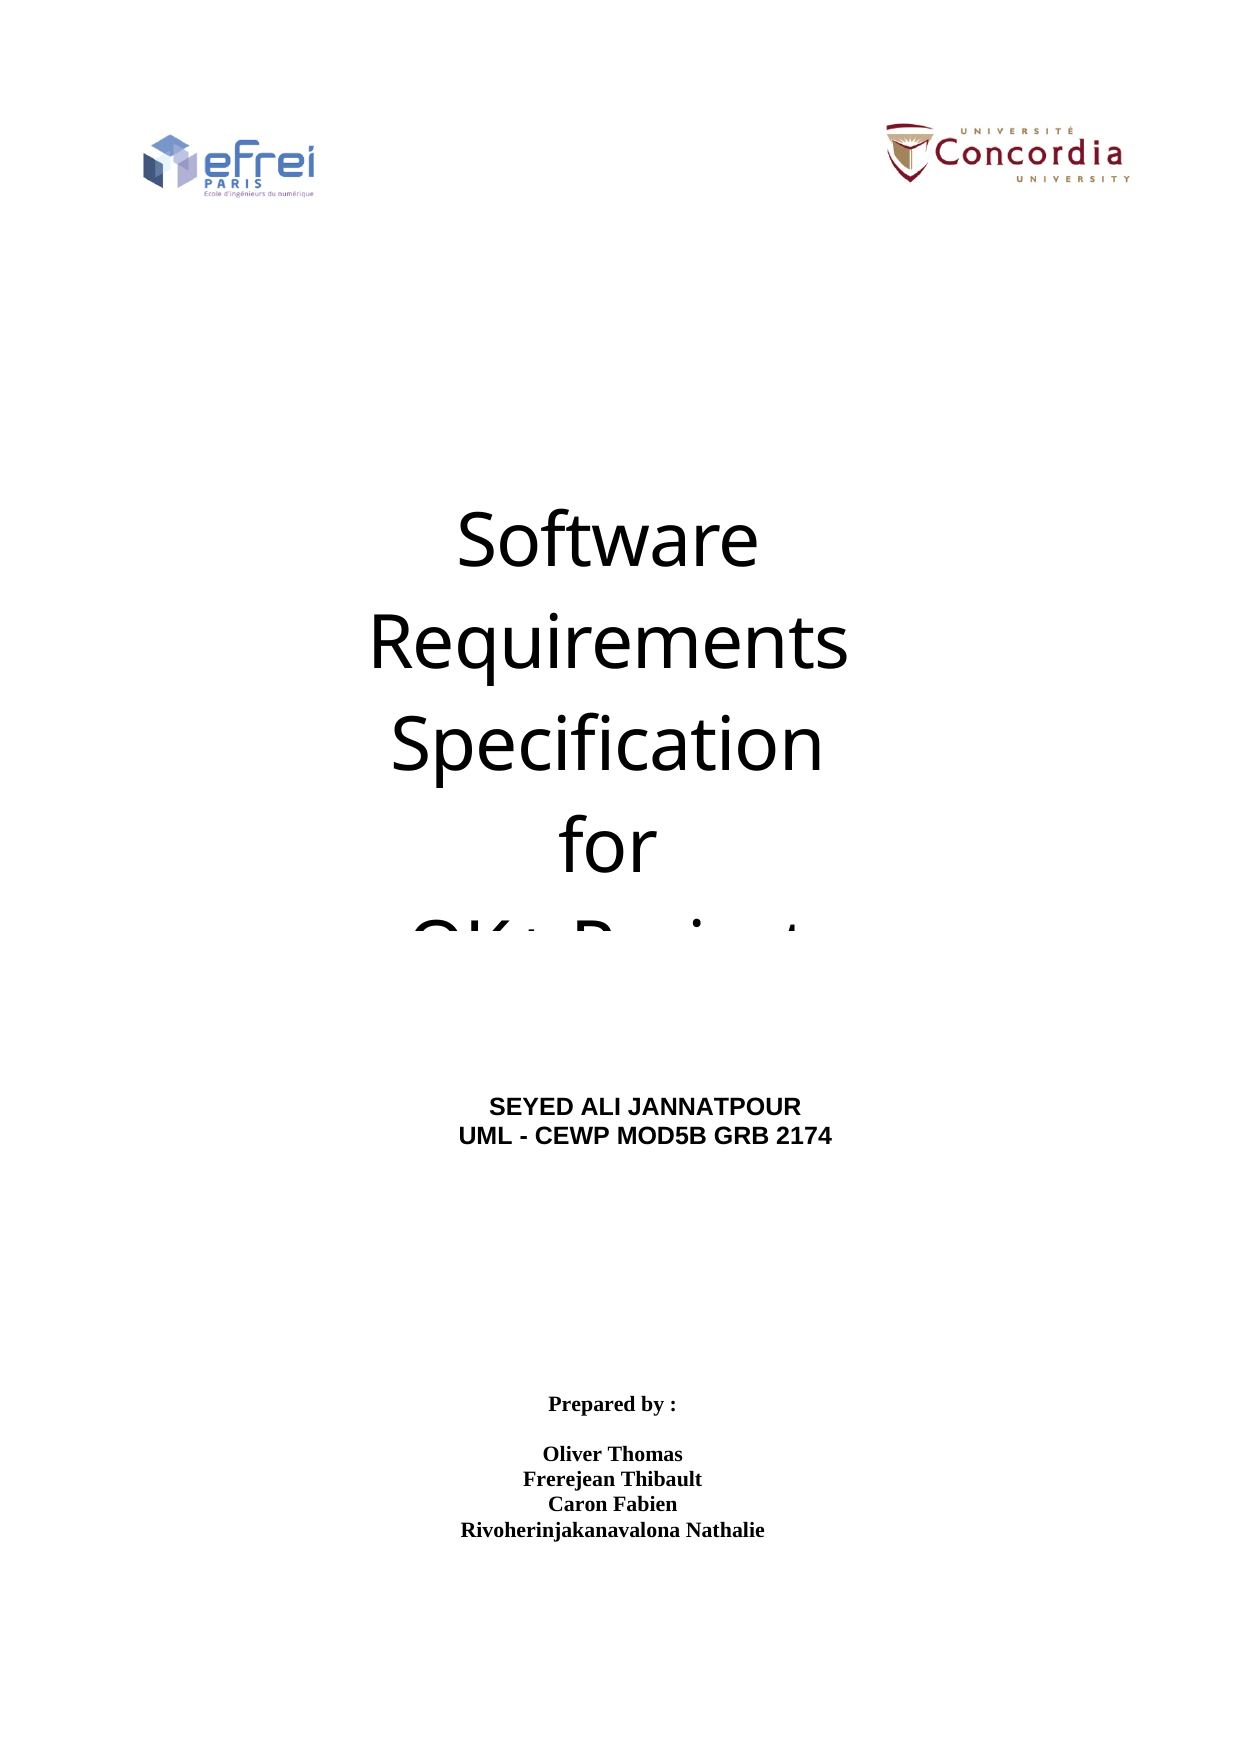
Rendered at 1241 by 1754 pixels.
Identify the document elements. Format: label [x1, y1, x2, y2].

picture [139, 131, 318, 198]
picture [871, 113, 1147, 198]
